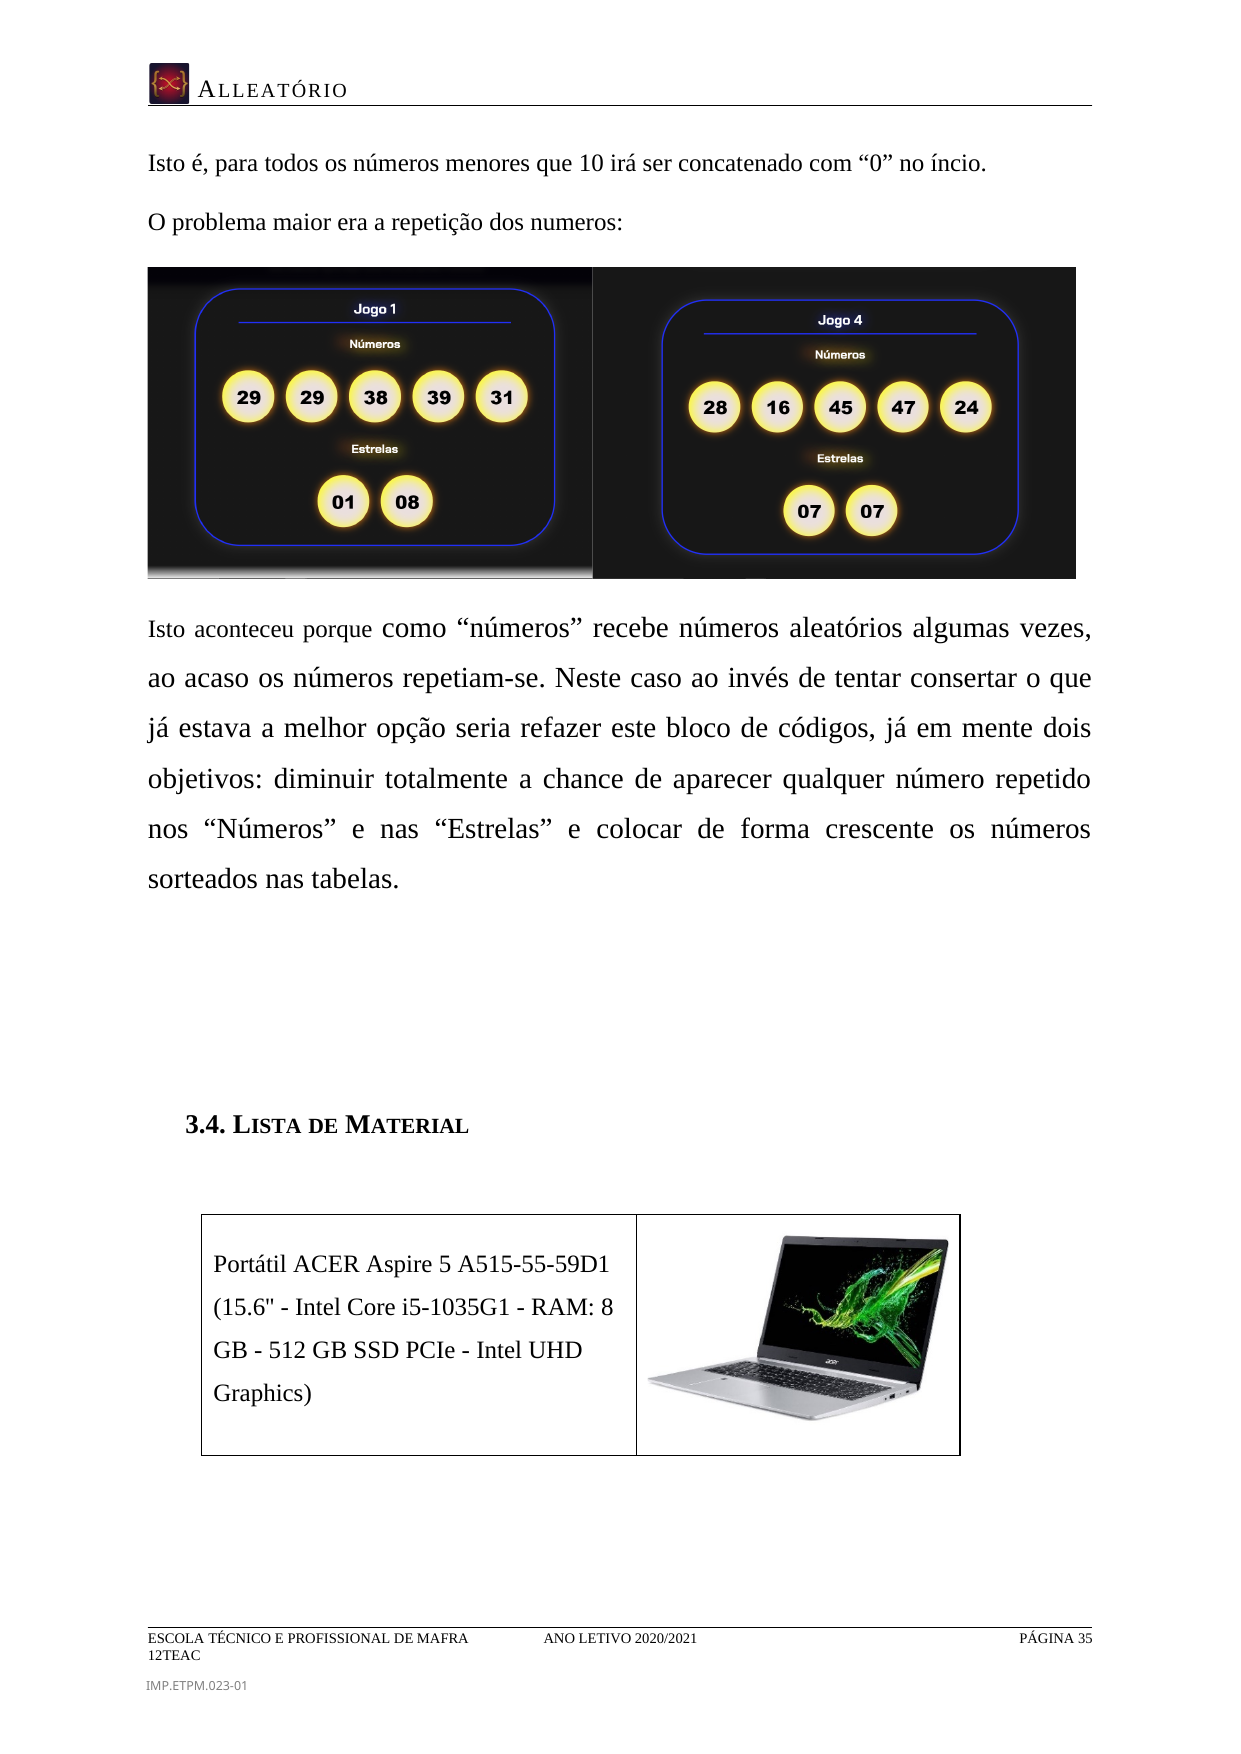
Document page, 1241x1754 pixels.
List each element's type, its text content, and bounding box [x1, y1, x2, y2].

text Isto aconteceu porque como “números” recebe números aleatórios algumas vezes, ao acaso os números repetiam-se. Neste caso ao invés de tentar consertar o que já estava a melhor opção seria refazer este bloco de códigos, já em mente dois objetivos: diminuir totalmente a chance de aparecer qualquer número repetido nos “Números” e nas “Estrelas” e colocar de forma crescente os números sorteados nas tabelas. [148, 610, 1092, 895]
table_header Portátil ACER Aspire 5 A515-55-59D1 (15.6'' - Intel Core i5-1035G1 - RAM: 8 GB - 512 GB SSD PCIe - Intel UHD Graphics) [202, 1215, 636, 1455]
picture [149, 63, 190, 104]
table_header [637, 1215, 959, 1455]
text O problema maior era a repetição dos numeros: [148, 207, 1092, 236]
picture [647, 1215, 949, 1441]
picture [147, 267, 1076, 579]
text Isto é, para todos os números menores que 10 irá ser concatenado com “0” no íncio. [148, 148, 1092, 176]
subtitle Lista de Material [185, 1108, 1092, 1139]
